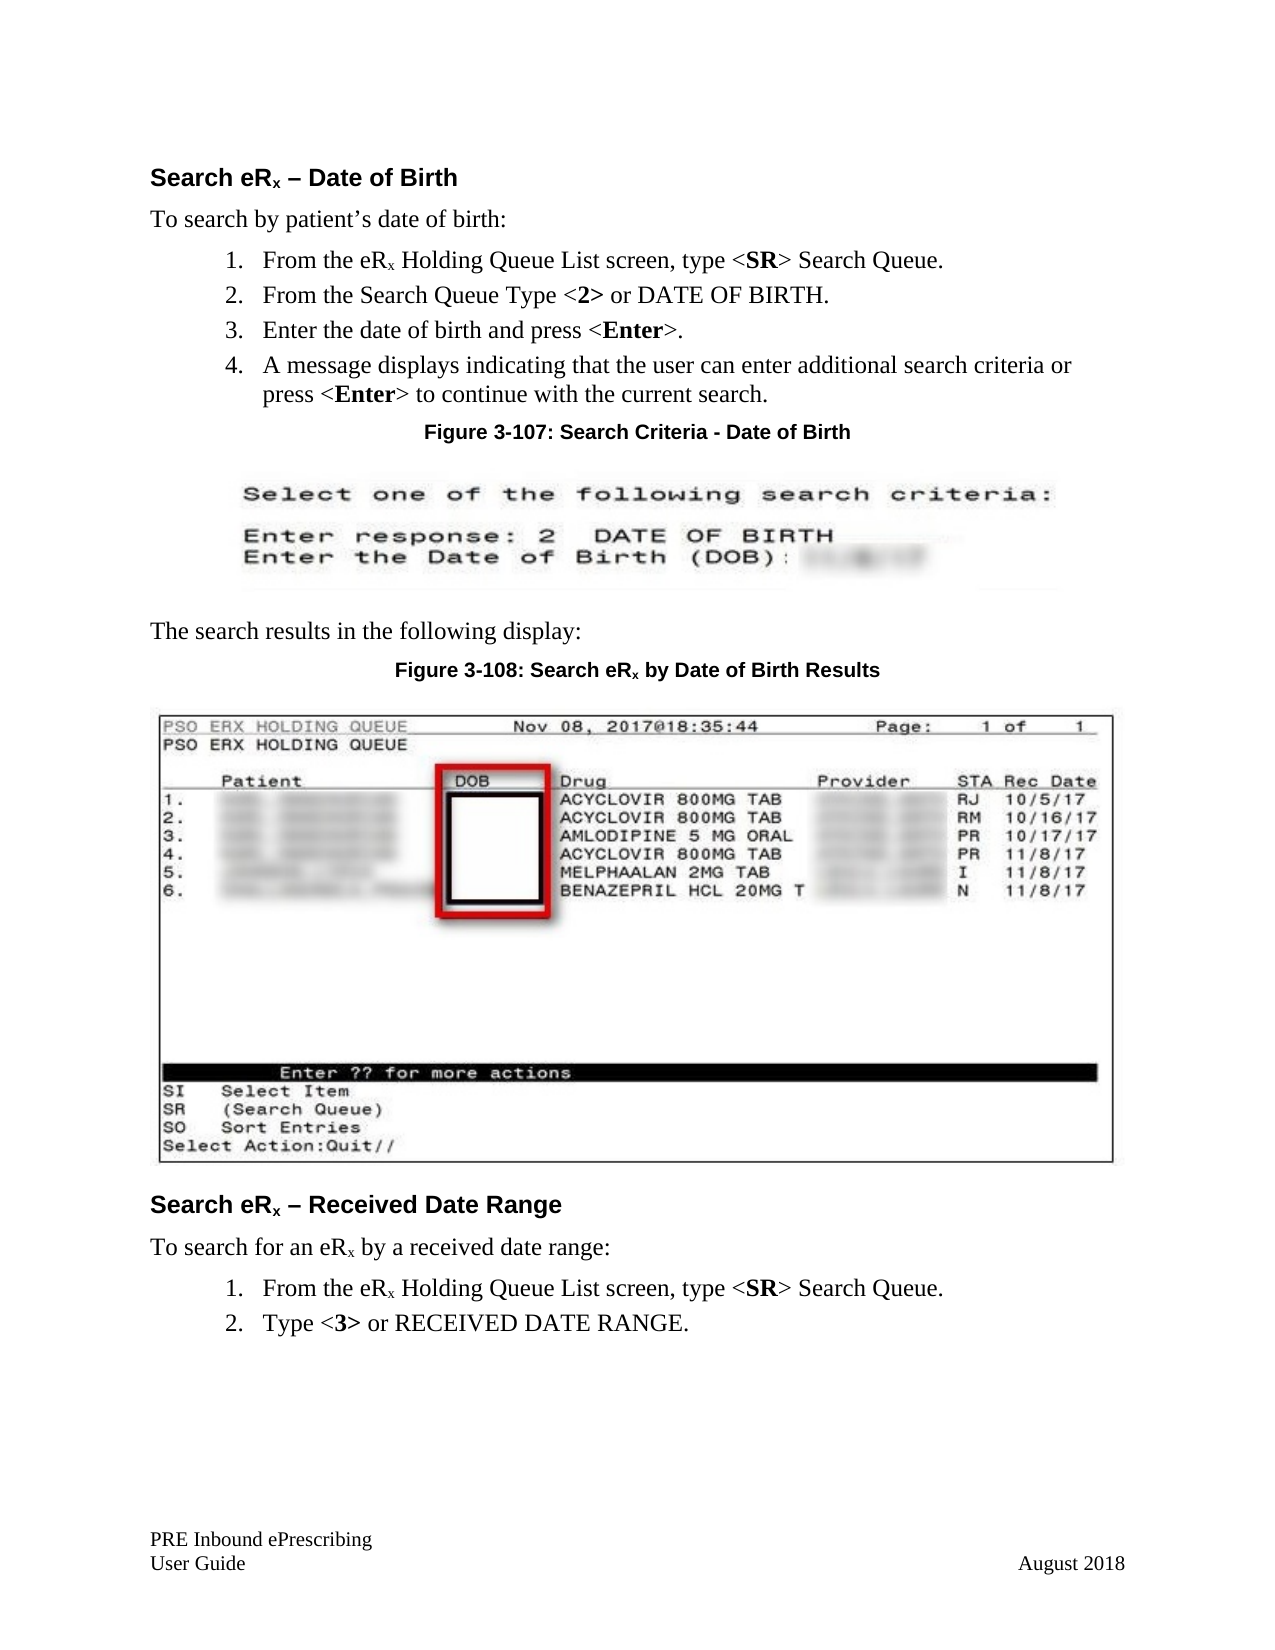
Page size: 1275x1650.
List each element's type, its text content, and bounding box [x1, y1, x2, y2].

text To search by patient’s date of birth: [150, 204, 1125, 232]
list Type <3> or RECEIVED DATE RANGE. [225, 1308, 1125, 1337]
picture [203, 456, 1072, 592]
list From the Search Queue Type <2> or DATE OF BIRTH. [225, 280, 1125, 309]
subtitle Search eRx – Date of Birth [150, 162, 1125, 191]
picture [150, 694, 1125, 1166]
text To search for an eRx by a received date range: [150, 1232, 1125, 1261]
list A message displays indicating that the user can enter additional search criteria or press <Enter> to continue with the current search. [225, 350, 1125, 407]
text The search results in the following display: [150, 616, 1125, 645]
list From the eRx Holding Queue List screen, type <SR> Search Queue. [225, 1273, 1125, 1302]
list Enter the date of birth and press <Enter>. [225, 315, 1125, 344]
subtitle Search eRx – Received Date Range [150, 1191, 1125, 1219]
list From the eRx Holding Queue List screen, type <SR> Search Queue. [225, 245, 1125, 274]
